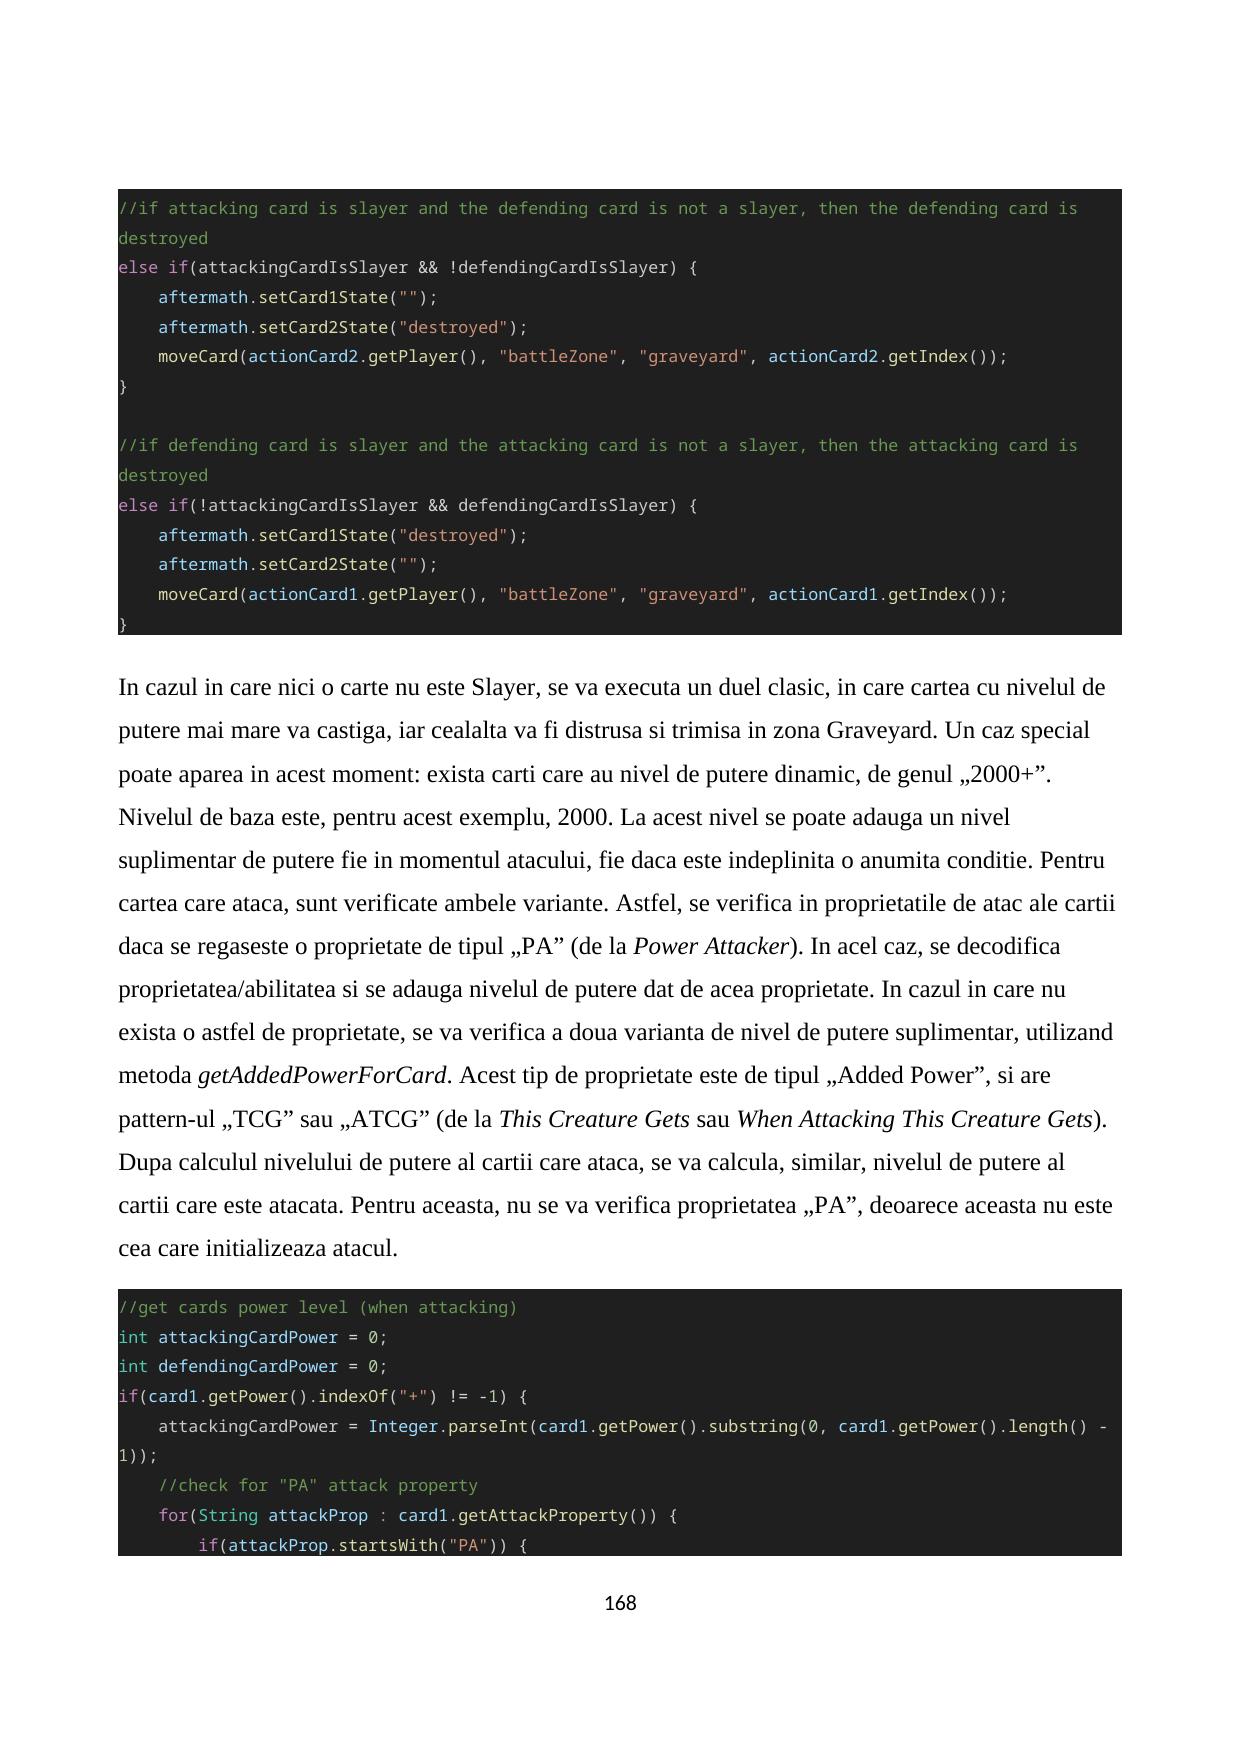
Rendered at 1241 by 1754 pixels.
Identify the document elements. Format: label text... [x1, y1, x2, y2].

text attackingCardPower = Integer.parseInt(card1.getPower().substring(0, card1.getPower().length() - 1)); [118, 1407, 1122, 1467]
text } [118, 368, 1122, 397]
text //if attacking card is slayer and the defending card is not a slayer, then the defending card is destroyed [118, 189, 1122, 249]
text } [118, 605, 1122, 635]
text for(String attackProp : card1.getAttackProperty()) { [118, 1496, 1122, 1526]
text int defendingCardPower = 0; [118, 1348, 1122, 1378]
text //get cards power level (when attacking) [118, 1289, 1122, 1318]
text aftermath.setCard1State(""); [118, 279, 1122, 308]
text aftermath.setCard2State(""); [118, 546, 1122, 576]
text if(card1.getPower().indexOf("+") != -1) { [118, 1378, 1122, 1407]
text moveCard(actionCard1.getPlayer(), "battleZone", "graveyard", actionCard1.getIndex()); [118, 576, 1122, 605]
text In cazul in care nici o carte nu este Slayer, se va executa un duel clasic, in care cartea cu nivelul de putere mai mare va castiga, iar cealalta va fi distrusa si trimisa in zona Graveyard. Un caz special poate aparea in acest moment: exista carti care au nivel de putere dinamic, de genul „2000+”. Nivelul de baza este, pentru acest exemplu, 2000. La acest nivel se poate adauga un nivel suplimentar de putere fie in momentul atacului, fie daca este indeplinita o anumita conditie. Pentru cartea care ataca, sunt verificate ambele variante. Astfel, se verifica in proprietatile de atac ale cartii daca se regaseste o proprietate de tipul „PA” (de la Power Attacker). In acel caz, se decodifica proprietatea/abilitatea si se adauga nivelul de putere dat de acea proprietate. In cazul in care nu exista o astfel de proprietate, se va verifica a doua varianta de nivel de putere suplimentar, utilizand metoda getAddedPowerForCard. Acest tip de proprietate este de tipul „Added Power”, si are pattern-ul „TCG” sau „ATCG” (de la This Creature Gets sau When Attacking This Creature Gets). Dupa calculul nivelului de putere al cartii care ataca, se va calcula, similar, nivelul de putere al cartii care este atacata. Pentru aceasta, nu se va verifica proprietatea „PA”, deoarece aceasta nu este cea care initializeaza atacul. [118, 672, 1122, 1262]
text aftermath.setCard2State("destroyed"); [118, 308, 1122, 338]
text //check for "PA" attack property [118, 1467, 1122, 1496]
text //if defending card is slayer and the attacking card is not a slayer, then the attacking card is destroyed [118, 427, 1122, 486]
text if(attackProp.startsWith("PA")) { [118, 1526, 1122, 1556]
text aftermath.setCard1State("destroyed"); [118, 516, 1122, 546]
text moveCard(actionCard2.getPlayer(), "battleZone", "graveyard", actionCard2.getIndex()); [118, 338, 1122, 368]
text else if(attackingCardIsSlayer && !defendingCardIsSlayer) { [118, 249, 1122, 279]
text int attackingCardPower = 0; [118, 1318, 1122, 1348]
text else if(!attackingCardIsSlayer && defendingCardIsSlayer) { [118, 486, 1122, 516]
